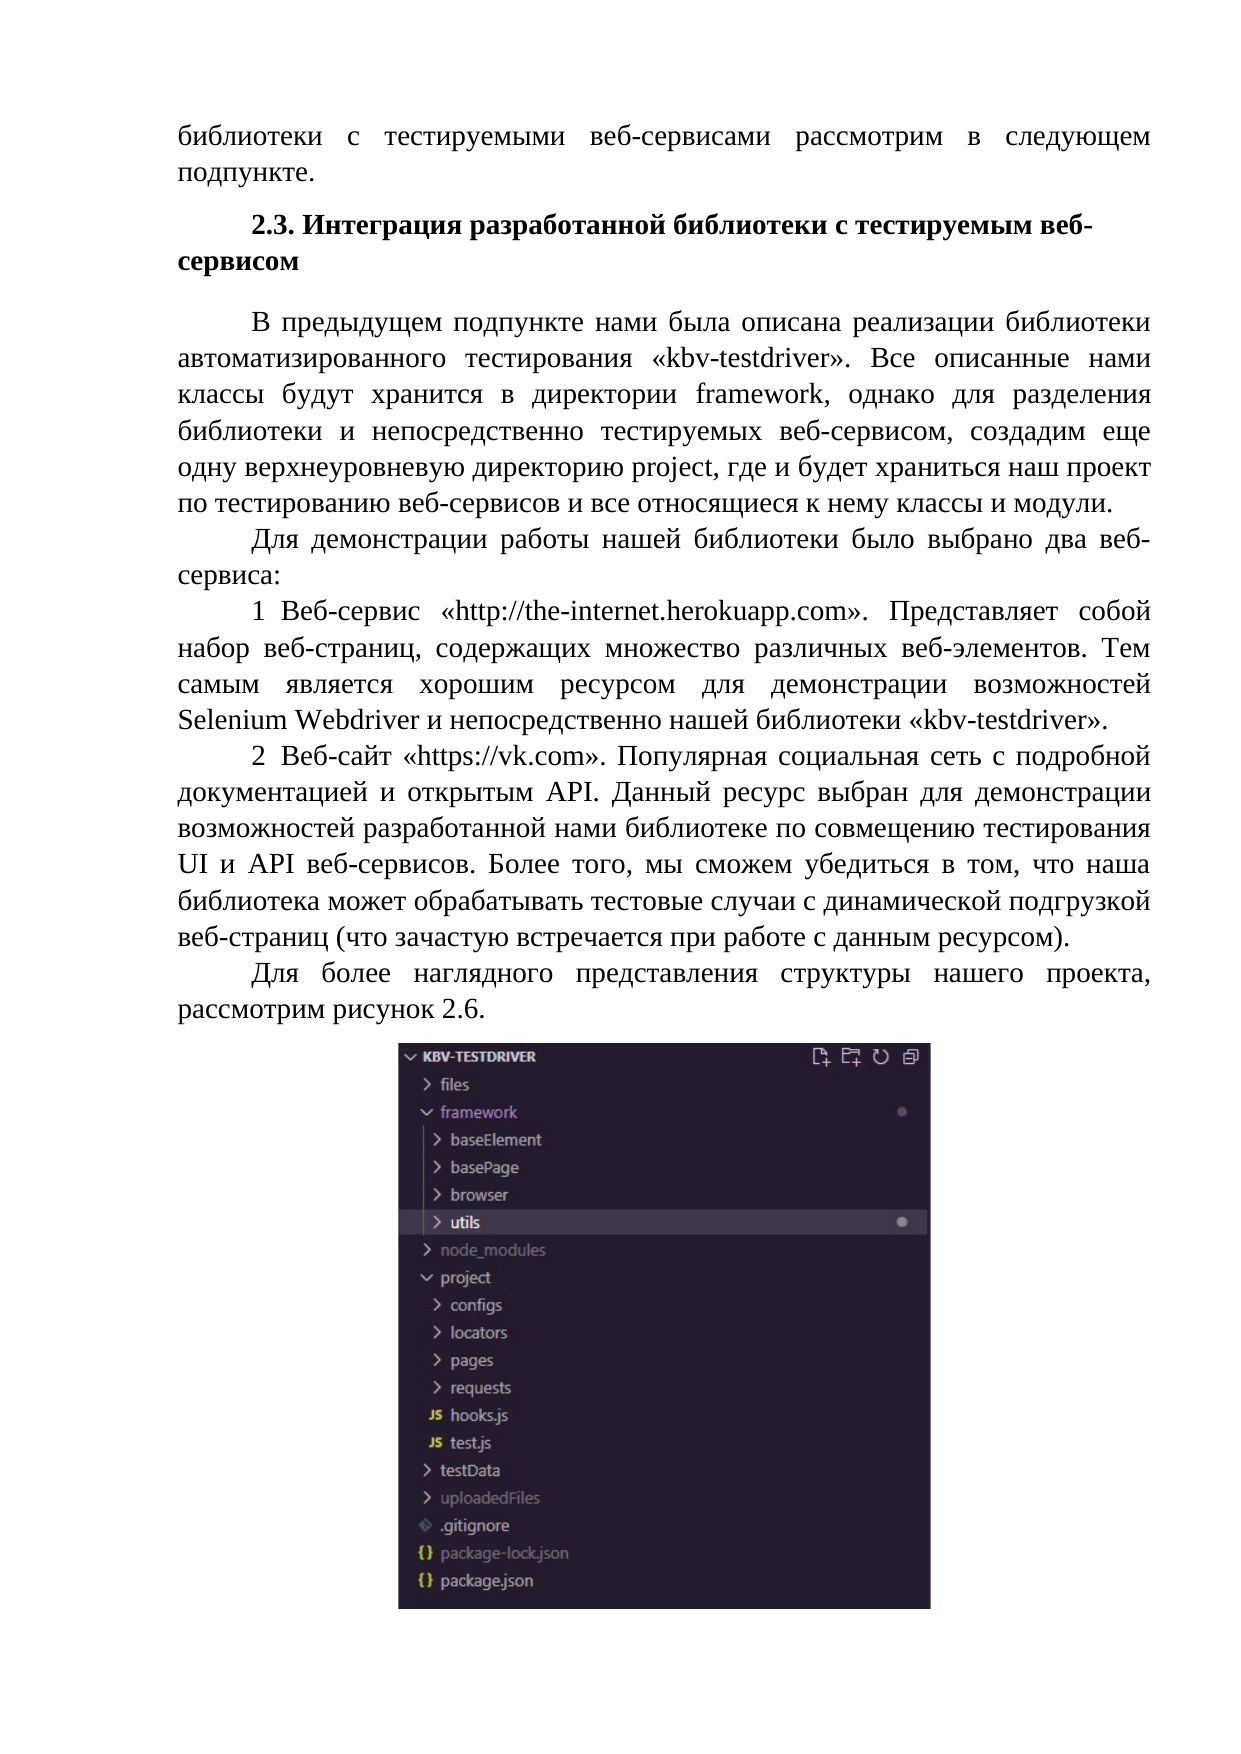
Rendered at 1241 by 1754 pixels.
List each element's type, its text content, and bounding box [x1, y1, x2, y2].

list Веб-сервис «http://the-internet.herokuapp.com». Представляет собой набор веб-страниц, содержащих множество различных веб-элементов. Тем самым является хорошим ресурсом для демонстрации возможностей Selenium Webdriver и непосредственно нашей библиотеки «kbv-testdriver». [177, 593, 1152, 736]
text Для демонстрации работы нашей библиотеки было выбрано два веб-сервиса: [177, 521, 1152, 591]
list Веб-сайт «https://vk.com». Популярная социальная сеть с подробной документацией и открытым API. Данный ресурс выбран для демонстрации возможностей разработанной нами библиотеке по совмещению тестирования UI и API веб-сервисов. Более того, мы сможем убедиться в том, что наша библиотека может обрабатывать тестовые случаи с динамической подгрузкой веб-страниц (что зачастую встречается при работе с данным ресурсом). [177, 738, 1152, 952]
subtitle 2.3. Интеграция разработанной библиотеки с тестируемым веб-сервисом [177, 207, 1152, 277]
text Для более наглядного представления структуры нашего проекта, рассмотрим рисунок 2.6. [177, 955, 1152, 1025]
text В предыдущем подпункте нами была описана реализации библиотеки автоматизированного тестирования «kbv-testdriver». Все описанные нами классы будут хранится в директории framework, однако для разделения библиотеки и непосредственно тестируемых веб-сервисом, создадим еще одну верхнеуровневую директорию project, где и будет храниться наш проект по тестированию веб-сервисов и все относящиеся к нему классы и модули. [177, 304, 1152, 519]
picture [398, 1043, 931, 1609]
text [177, 118, 1152, 188]
